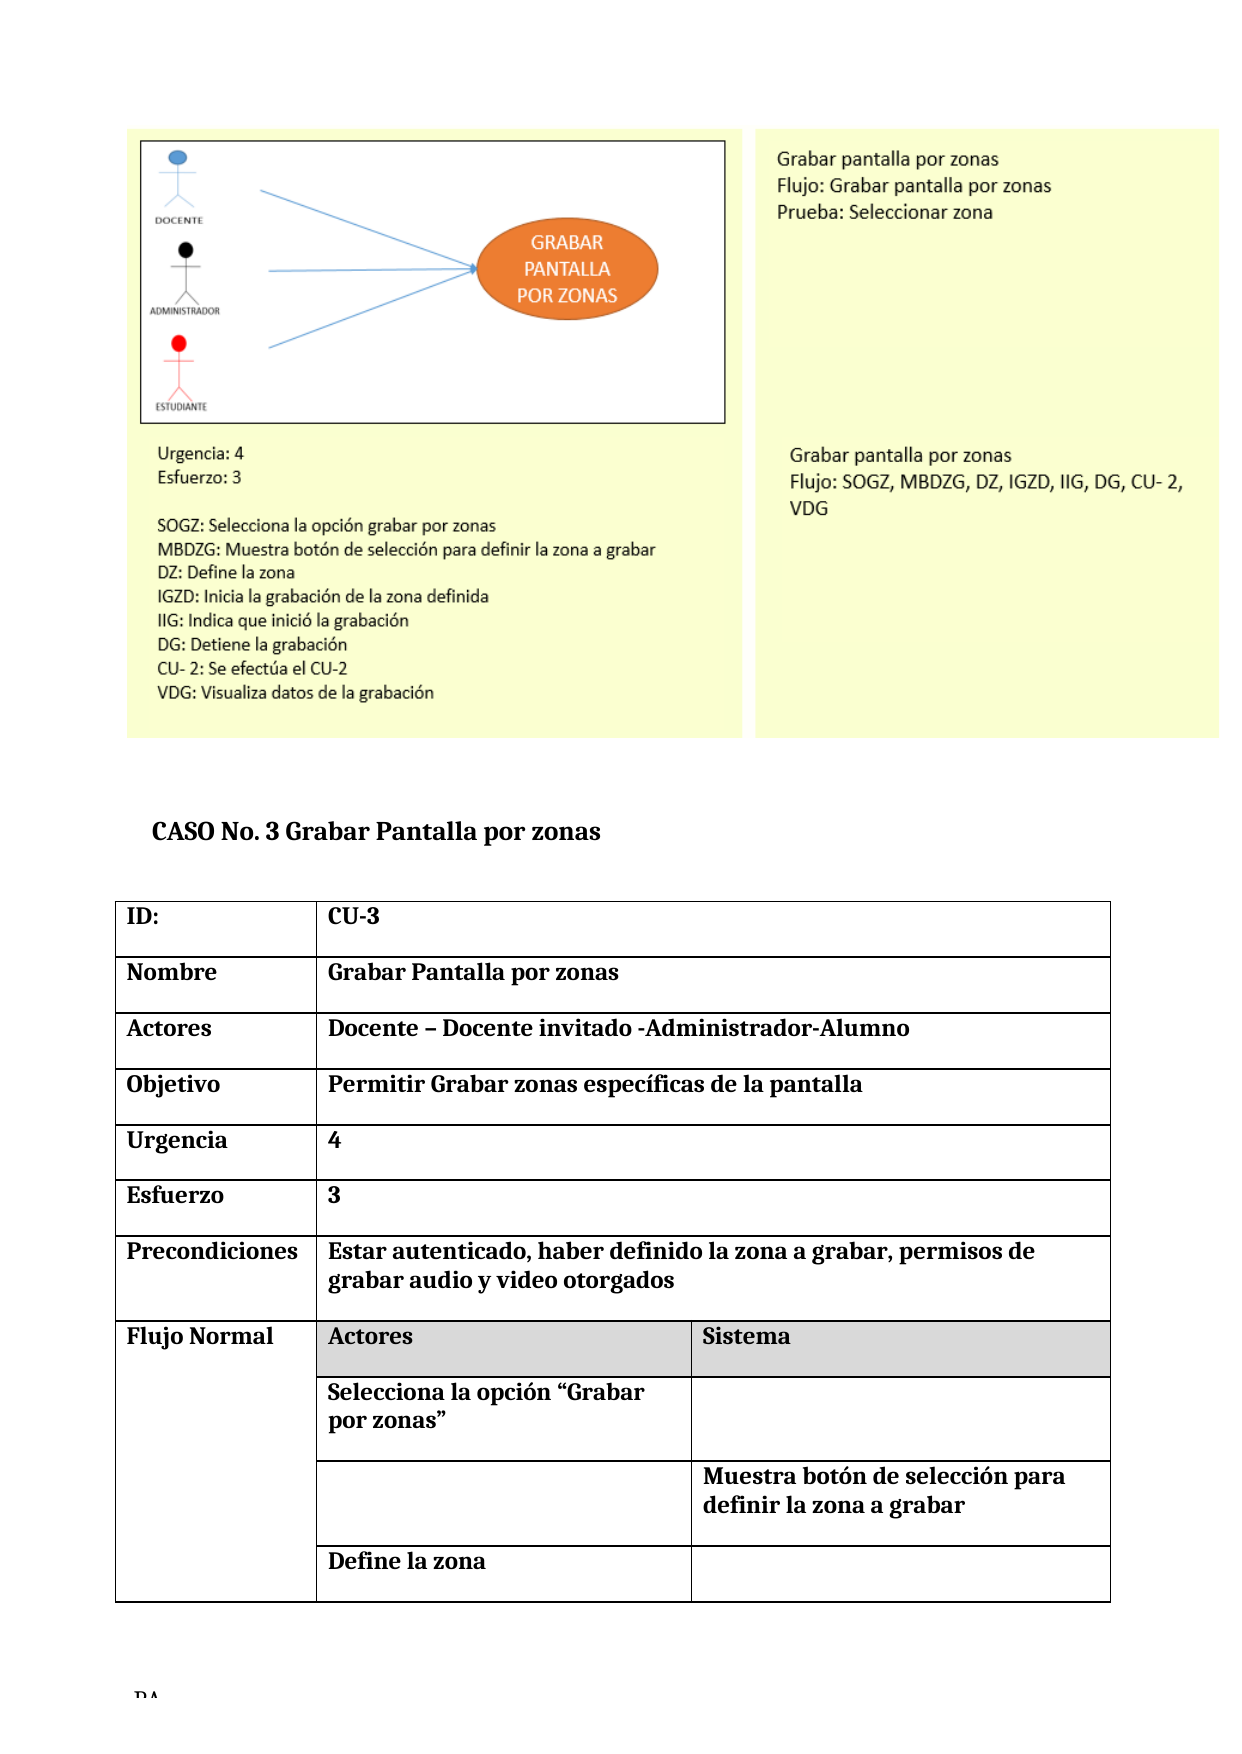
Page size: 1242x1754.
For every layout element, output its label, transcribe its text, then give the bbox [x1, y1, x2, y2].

table_cell Actores [116, 1014, 316, 1068]
text CASO No. 3 Grabar Pantalla por zonas [139, 816, 1152, 847]
table_cell Define la zona [317, 1547, 691, 1601]
table_cell Grabar Pantalla por zonas [317, 958, 1110, 1012]
table_cell [317, 1462, 691, 1545]
table_cell Urgencia [116, 1126, 316, 1179]
table_cell Esfuerzo [116, 1181, 316, 1235]
table_cell Sistema [692, 1322, 1110, 1376]
table_cell Muestra botón de selección para definir la zona a grabar [692, 1462, 1110, 1545]
table_cell Actores [317, 1322, 691, 1376]
table_cell [692, 1547, 1110, 1601]
table_cell Flujo Normal [116, 1322, 316, 1601]
table_cell [692, 1378, 1110, 1460]
table_cell Selecciona la opción “Grabar por zonas” [317, 1378, 691, 1460]
picture [127, 125, 1220, 738]
table_header ID: [116, 902, 316, 956]
table_cell Precondiciones [116, 1237, 316, 1320]
table_cell 4 [317, 1126, 1110, 1179]
table_cell Docente – Docente invitado -Administrador-Alumno [317, 1014, 1110, 1068]
table_header CU-3 [317, 902, 1110, 956]
table_cell Permitir Grabar zonas específicas de la pantalla [317, 1070, 1110, 1123]
table_cell Estar autenticado, haber definido la zona a grabar, permisos de grabar audio y video otorgados [317, 1237, 1110, 1320]
table_cell Objetivo [116, 1070, 316, 1123]
table_cell Nombre [116, 958, 316, 1012]
table_cell 3 [317, 1181, 1110, 1235]
